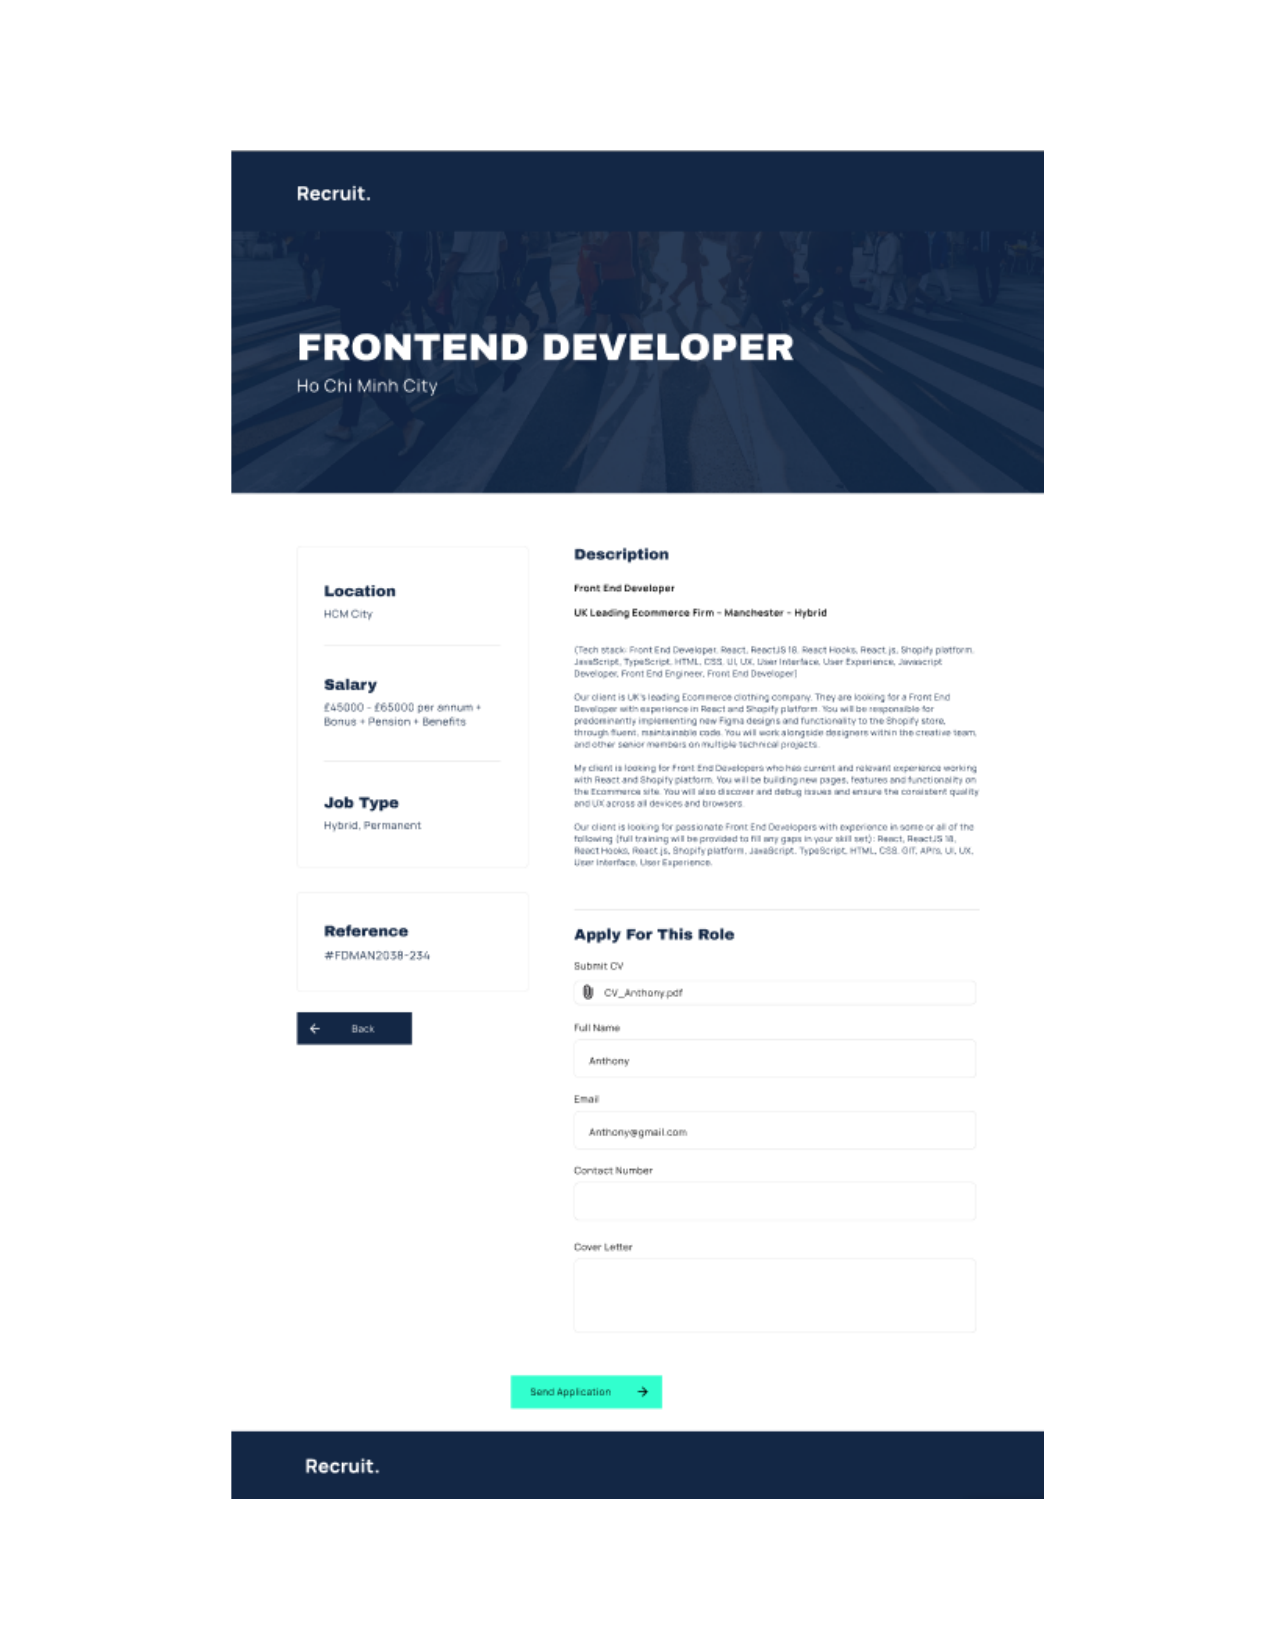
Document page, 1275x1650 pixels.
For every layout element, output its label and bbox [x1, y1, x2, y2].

picture [231, 150, 1044, 1499]
